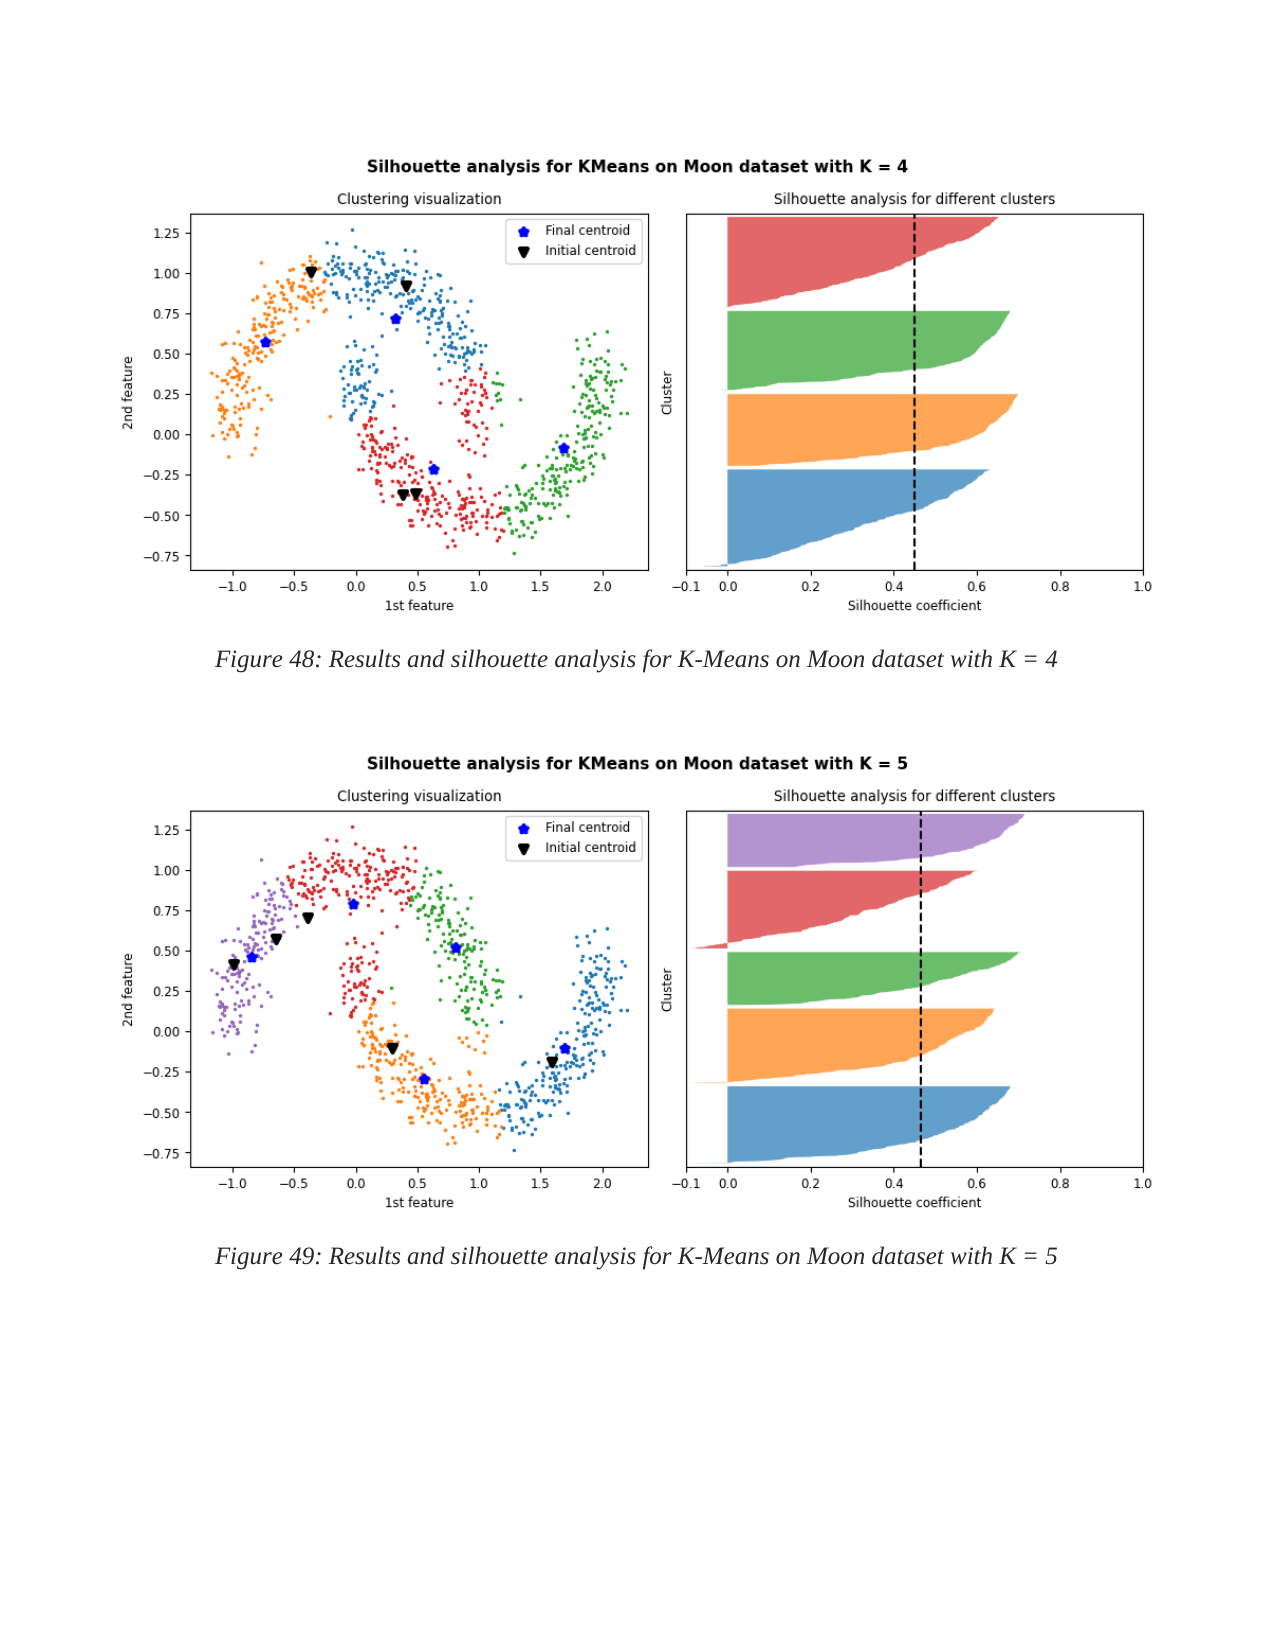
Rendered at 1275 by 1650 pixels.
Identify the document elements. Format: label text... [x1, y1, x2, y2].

text Figure 48: Results and silhouette analysis for K-Means on Moon dataset with K = 4 [112, 644, 1162, 673]
picture [112, 150, 1163, 624]
text Figure 49: Results and silhouette analysis for K-Means on Moon dataset with K = 5 [112, 1241, 1162, 1270]
picture [112, 746, 1163, 1221]
